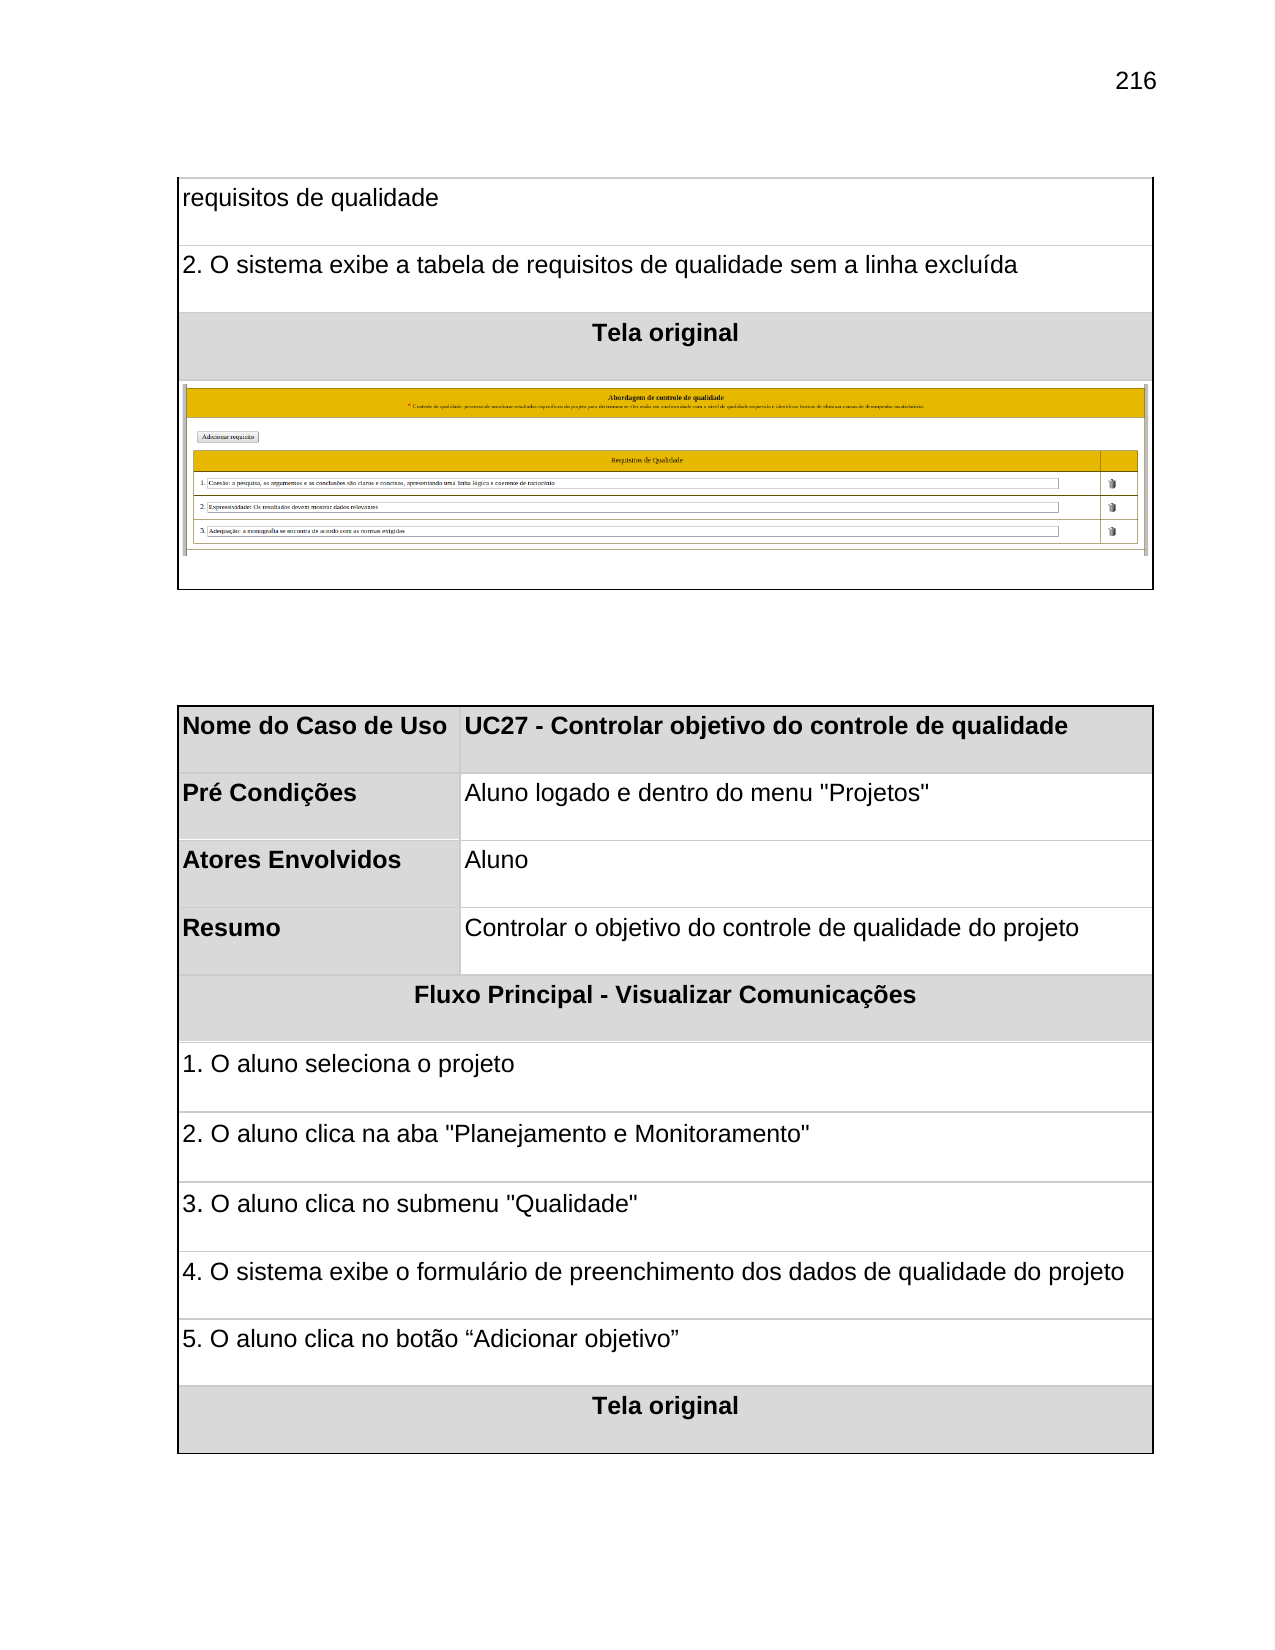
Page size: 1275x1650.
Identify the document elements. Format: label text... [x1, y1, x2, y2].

table_cell Tela original [179, 1387, 1152, 1453]
table_cell 4. O sistema exibe o formulário de preenchimento dos dados de qualidade do projeto [179, 1252, 1152, 1318]
table_cell Aluno [461, 841, 1152, 907]
table_header Nome do Caso de Uso [179, 707, 459, 772]
table_cell Fluxo Principal - Visualizar Comunicações [179, 976, 1152, 1041]
table_cell 3. O aluno clica no submenu "Qualidade" [179, 1183, 1152, 1251]
table_cell Controlar o objetivo do controle de qualidade do projeto [461, 908, 1152, 974]
table_cell Atores Envolvidos [179, 841, 459, 907]
table_cell Resumo [179, 908, 459, 974]
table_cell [179, 179, 1152, 244]
table_cell 5. O aluno clica no botão “Adicionar objetivo” [179, 1320, 1152, 1385]
table_cell [179, 381, 1152, 588]
table_cell Tela original [179, 313, 1152, 379]
table_header UC27 - Controlar objetivo do controle de qualidade [461, 707, 1152, 772]
table_cell 1. O aluno seleciona o projeto [179, 1043, 1152, 1111]
picture [182, 384, 1149, 556]
table_cell 2. O sistema exibe a tabela de requisitos de qualidade sem a linha excluída [179, 246, 1152, 312]
table_cell Aluno logado e dentro do menu "Projetos" [461, 774, 1152, 839]
table_cell 2. O aluno clica na aba "Planejamento e Monitoramento" [179, 1113, 1152, 1181]
table_cell Pré Condições [179, 774, 459, 839]
